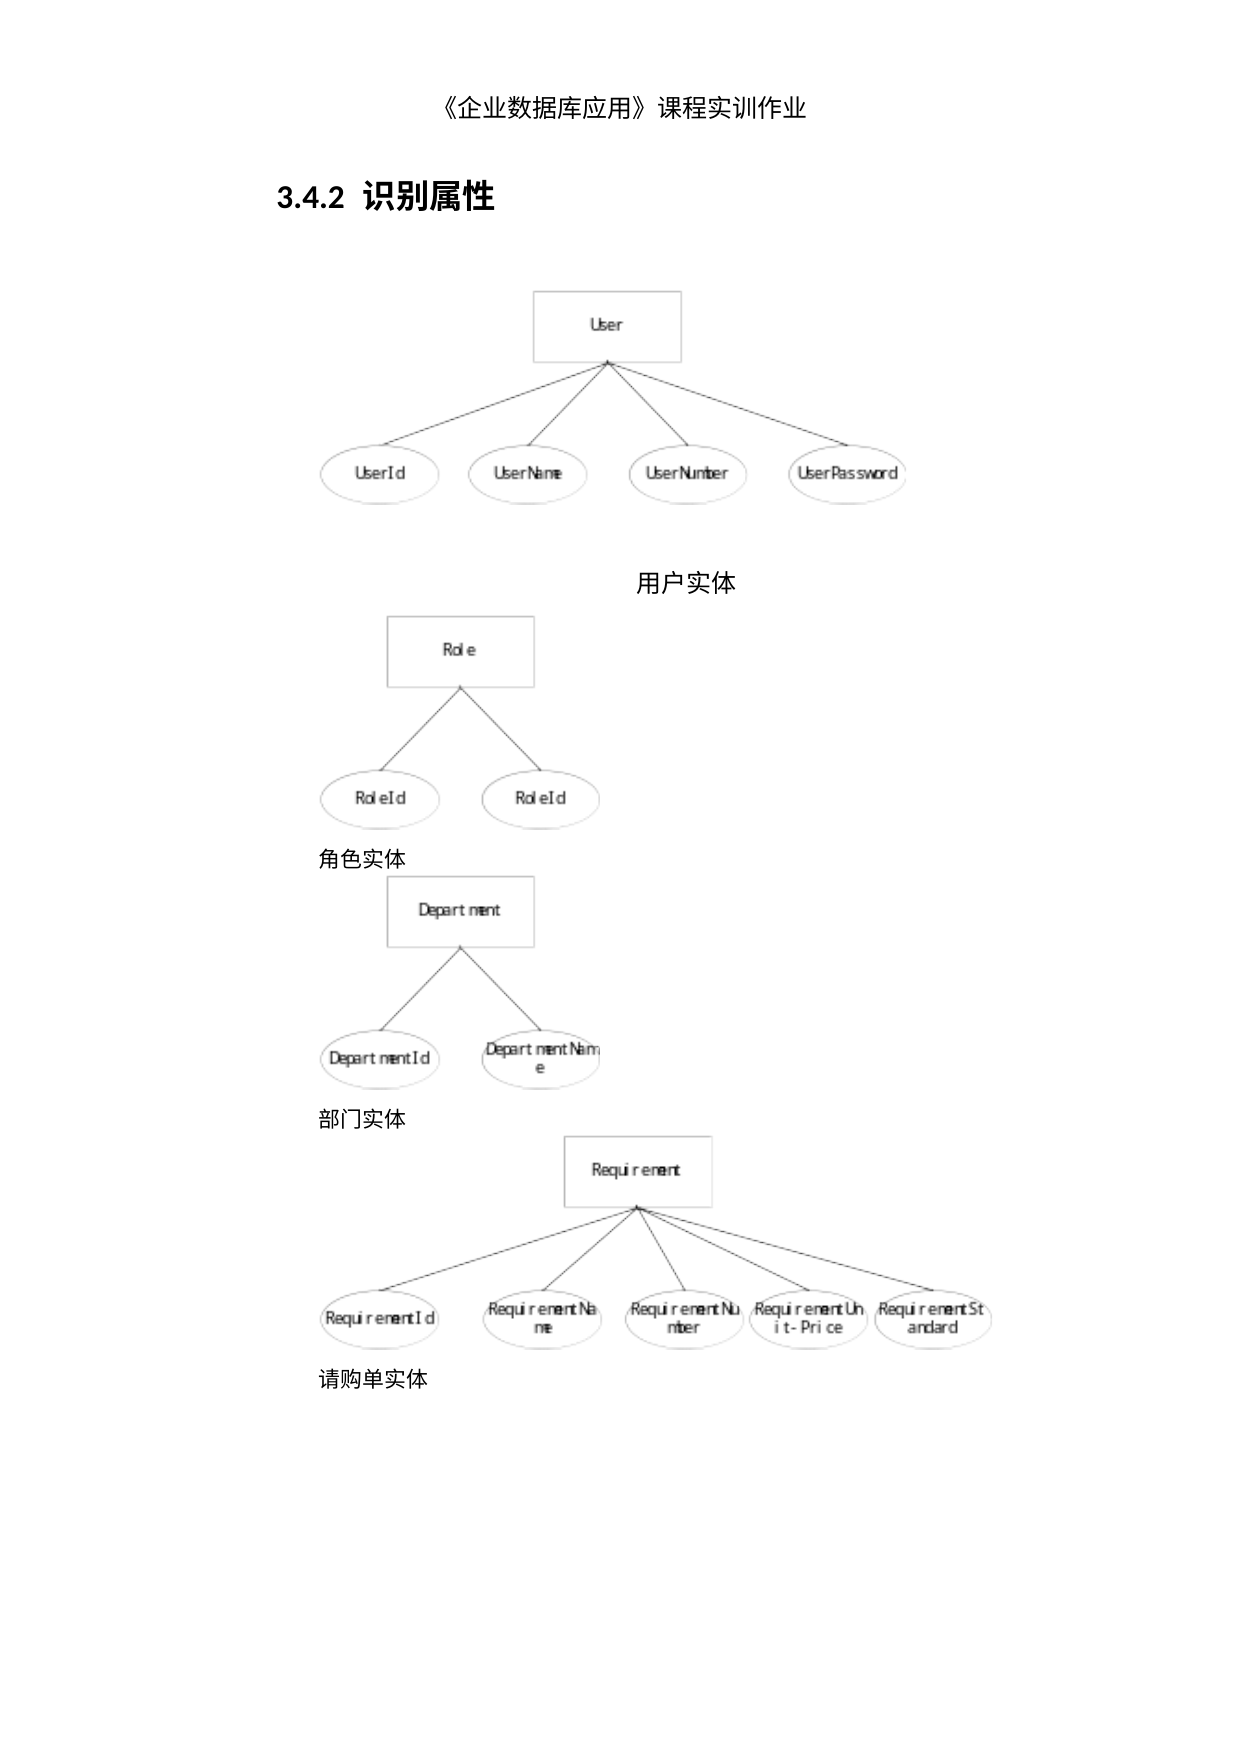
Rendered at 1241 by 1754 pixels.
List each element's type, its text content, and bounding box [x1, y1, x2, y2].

text 请购单实体 [319, 1362, 1053, 1394]
text 部门实体 [319, 1102, 1053, 1134]
text 用户实体 [319, 549, 1053, 614]
text 角色实体 [319, 842, 1053, 874]
subtitle 识别属性 [276, 162, 1053, 227]
